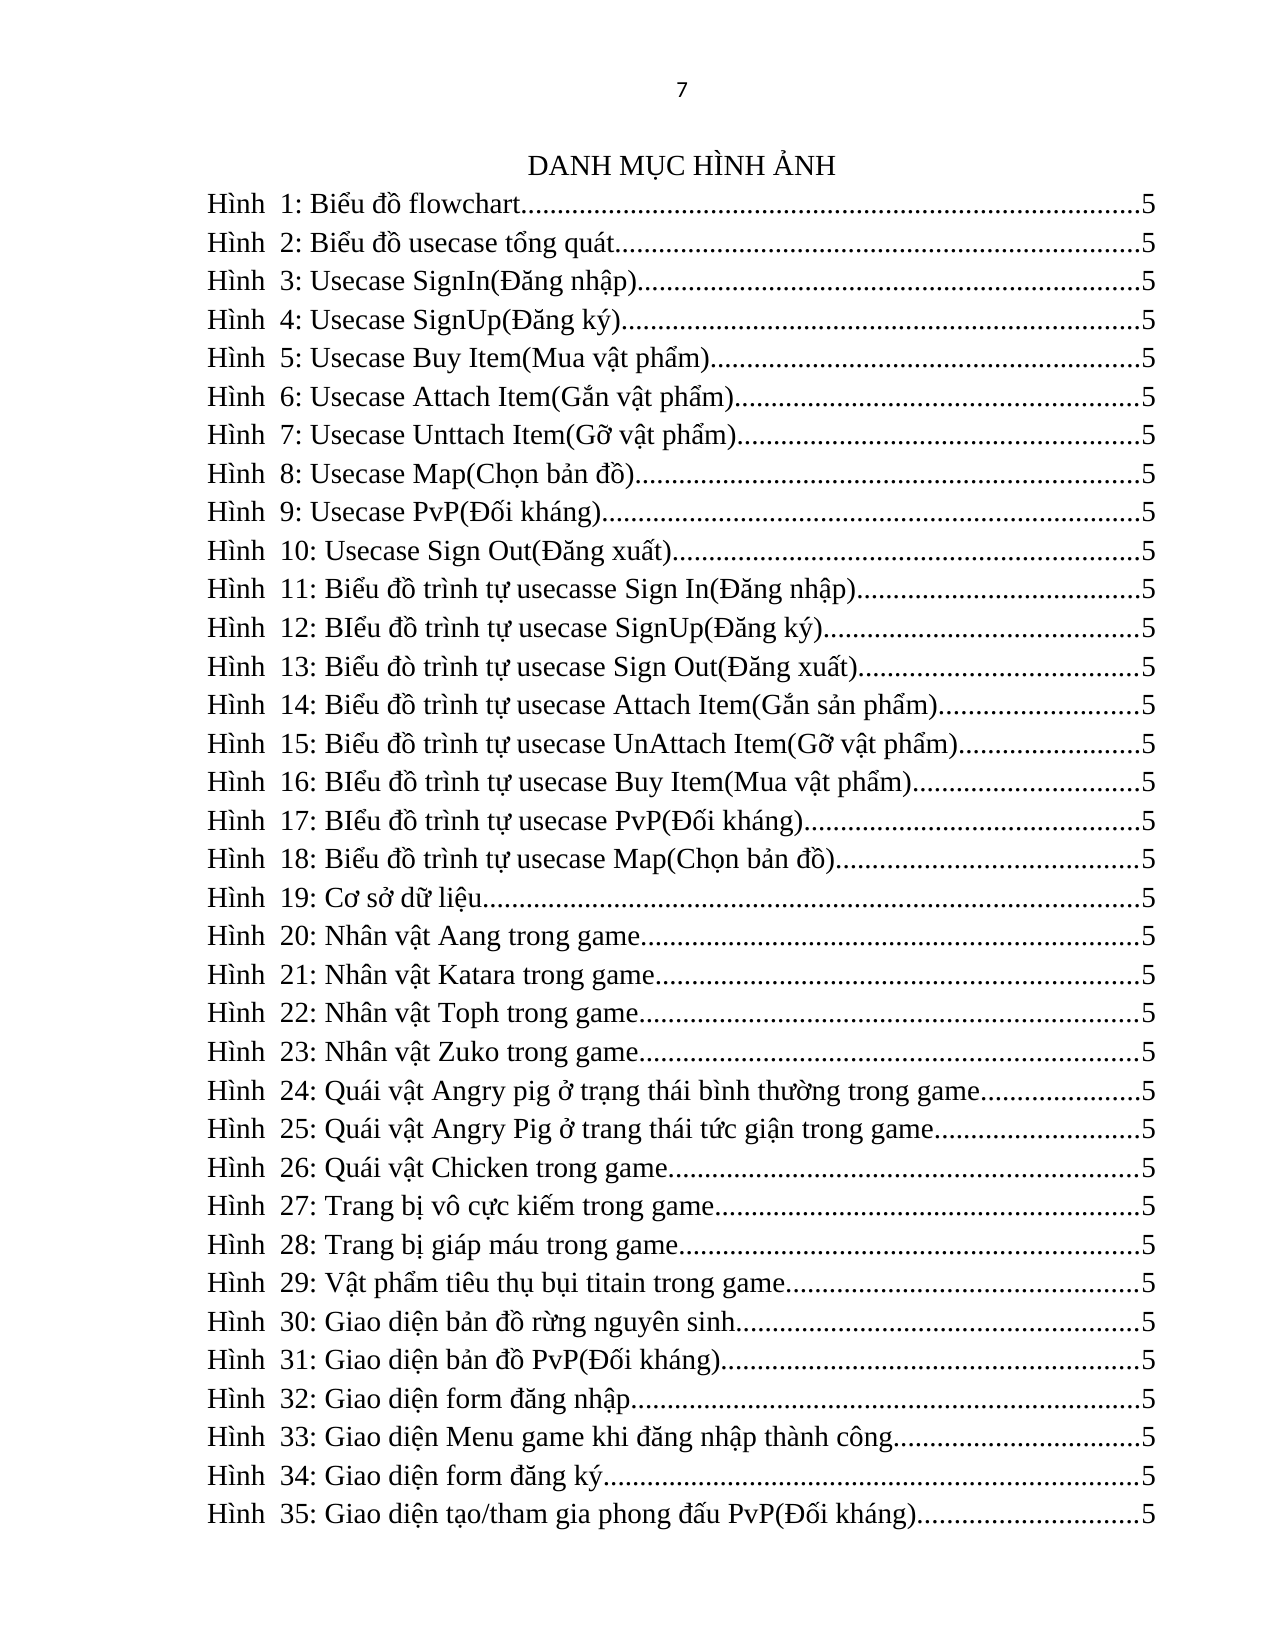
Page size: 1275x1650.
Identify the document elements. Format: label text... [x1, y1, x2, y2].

text Hình 20: Nhân vật Aang trong game 5 [207, 918, 1157, 952]
text Hình 32: Giao diện form đăng nhập 5 [207, 1381, 1157, 1414]
text Hình 9: Usecase PvP(Đối kháng) 5 [207, 494, 1157, 528]
text Hình 22: Nhân vật Toph trong game 5 [207, 996, 1157, 1029]
text Hình 16: BIểu đồ trình tự usecase Buy Item(Mua vật phẩm) 5 [207, 764, 1157, 798]
text Hình 31: Giao diện bản đồ PvP(Đối kháng) 5 [207, 1342, 1157, 1376]
text Hình 26: Quái vật Chicken trong game 5 [207, 1150, 1157, 1183]
text Hình 30: Giao diện bản đồ rừng nguyên sinh 5 [207, 1304, 1157, 1337]
text Hình 33: Giao diện Menu game khi đăng nhập thành công 5 [207, 1419, 1157, 1453]
text Hình 18: Biểu đồ trình tự usecase Map(Chọn bản đồ) 5 [207, 841, 1157, 875]
text Hình 3: Usecase SignIn(Đăng nhập) 5 [207, 263, 1157, 297]
text Hình 15: Biểu đồ trình tự usecase UnAttach Item(Gỡ vật phẩm) 5 [207, 726, 1157, 759]
text Hình 17: BIểu đồ trình tự usecase PvP(Đối kháng) 5 [207, 803, 1157, 836]
text Hình 27: Trang bị vô cực kiếm trong game 5 [207, 1188, 1157, 1222]
text Hình 7: Usecase Unttach Item(Gỡ vật phẩm) 5 [207, 417, 1157, 451]
text Hình 23: Nhân vật Zuko trong game 5 [207, 1034, 1157, 1068]
text Hình 24: Quái vật Angry pig ở trạng thái bình thường trong game 5 [207, 1073, 1157, 1106]
text Hình 1: Biểu đồ flowchart 5 [207, 186, 1157, 220]
text DANH MỤC HÌNH ẢNH [207, 148, 1157, 181]
text Hình 21: Nhân vật Katara trong game 5 [207, 957, 1157, 991]
text Hình 5: Usecase Buy Item(Mua vật phẩm) 5 [207, 340, 1157, 374]
text Hình 28: Trang bị giáp máu trong game 5 [207, 1227, 1157, 1260]
text Hình 11: Biểu đồ trình tự usecasse Sign In(Đăng nhập) 5 [207, 572, 1157, 605]
text Hình 35: Giao diện tạo/tham gia phong đấu PvP(Đối kháng) 5 [207, 1497, 1157, 1530]
text Hình 13: Biểu đò trình tự usecase Sign Out(Đăng xuất) 5 [207, 649, 1157, 682]
text Hình 19: Cơ sở dữ liệu 5 [207, 880, 1157, 913]
text Hình 14: Biểu đồ trình tự usecase Attach Item(Gắn sản phẩm) 5 [207, 687, 1157, 721]
text Hình 12: BIểu đồ trình tự usecase SignUp(Đăng ký) 5 [207, 610, 1157, 644]
text Hình 8: Usecase Map(Chọn bản đồ) 5 [207, 456, 1157, 489]
text Hình 6: Usecase Attach Item(Gắn vật phẩm) 5 [207, 379, 1157, 412]
text Hình 29: Vật phẩm tiêu thụ bụi titain trong game 5 [207, 1265, 1157, 1299]
text Hình 34: Giao diện form đăng ký 5 [207, 1458, 1157, 1492]
text Hình 4: Usecase SignUp(Đăng ký) 5 [207, 302, 1157, 335]
text Hình 10: Usecase Sign Out(Đăng xuất) 5 [207, 533, 1157, 567]
text Hình 2: Biểu đồ usecase tổng quát 5 [207, 225, 1157, 258]
text Hình 25: Quái vật Angry Pig ở trang thái tức giận trong game 5 [207, 1111, 1157, 1145]
